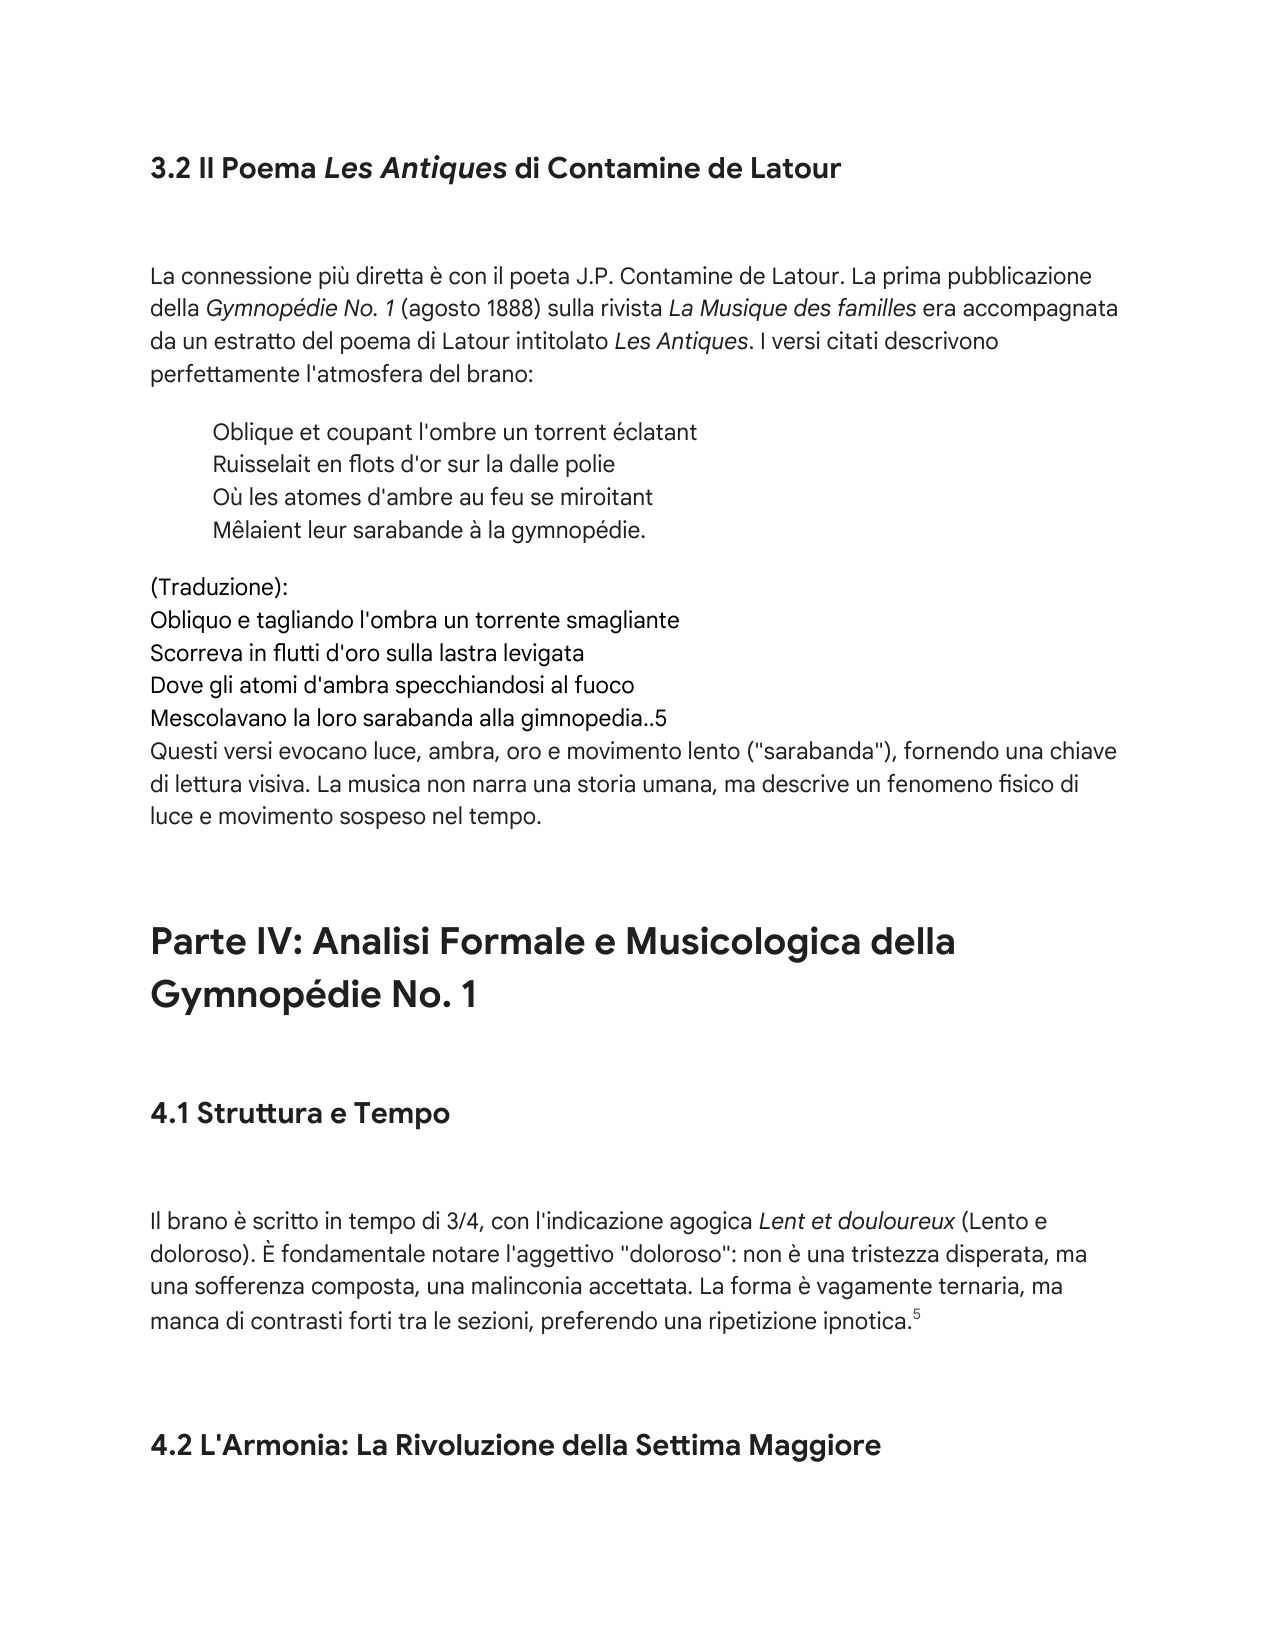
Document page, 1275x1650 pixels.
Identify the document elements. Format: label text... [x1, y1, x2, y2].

text Ruisselait en flots d'or sur la dalle polie [212, 450, 1062, 479]
text (Traduzione): [150, 573, 1125, 602]
text Obliquo e tagliando l'ombra un torrente smagliante [150, 606, 1125, 635]
text Oblique et coupant l'ombre un torrent éclatant [212, 418, 1062, 446]
text Dove gli atomi d'ambra specchiandosi al fuoco [150, 672, 1125, 700]
text Où les atomes d'ambre au feu se miroitant [212, 483, 1062, 512]
text La connessione più diretta è con il poeta J.P. Contamine de Latour. La prima pubblicazione della Gymnopédie No. 1 (agosto 1888) sulla rivista La Musique des familles era accompagnata da un estratto del poema di Latour intitolato Les Antiques. I versi citati descrivono perfettamente l'atmosfera del brano: [150, 262, 1125, 389]
text Mescolavano la loro sarabanda alla gimnopedia..5 [150, 704, 1125, 733]
subtitle 4.1 Struttura e Tempo [150, 1095, 1125, 1132]
text Questi versi evocano luce, ambra, oro e movimento lento ("sarabanda"), fornendo una chiave di lettura visiva. La musica non narra una storia umana, ma descrive un fenomeno fisico di luce e movimento sospeso nel tempo. [150, 737, 1125, 831]
text Il brano è scritto in tempo di 3/4, con l'indicazione agogica Lent et douloureux (Lento e doloroso). È fondamentale notare l'aggettivo "doloroso": non è una tristezza disperata, ma una sofferenza composta, una malinconia accettata. La forma è vagamente ternaria, ma manca di contrasti forti tra le sezioni, preferendo una ripetizione ipnotica.5 [150, 1207, 1125, 1337]
subtitle 3.2 Il Poema Les Antiques di Contamine de Latour [150, 150, 1125, 187]
subtitle 4.2 L'Armonia: La Rivoluzione della Settima Maggiore [150, 1427, 1125, 1464]
subtitle Parte IV: Analisi Formale e Musicologica della Gymnopédie No. 1 [150, 918, 1125, 1018]
text Mêlaient leur sarabande à la gymnopédie. [212, 516, 1062, 544]
text Scorreva in flutti d'oro sulla lastra levigata [150, 639, 1125, 668]
